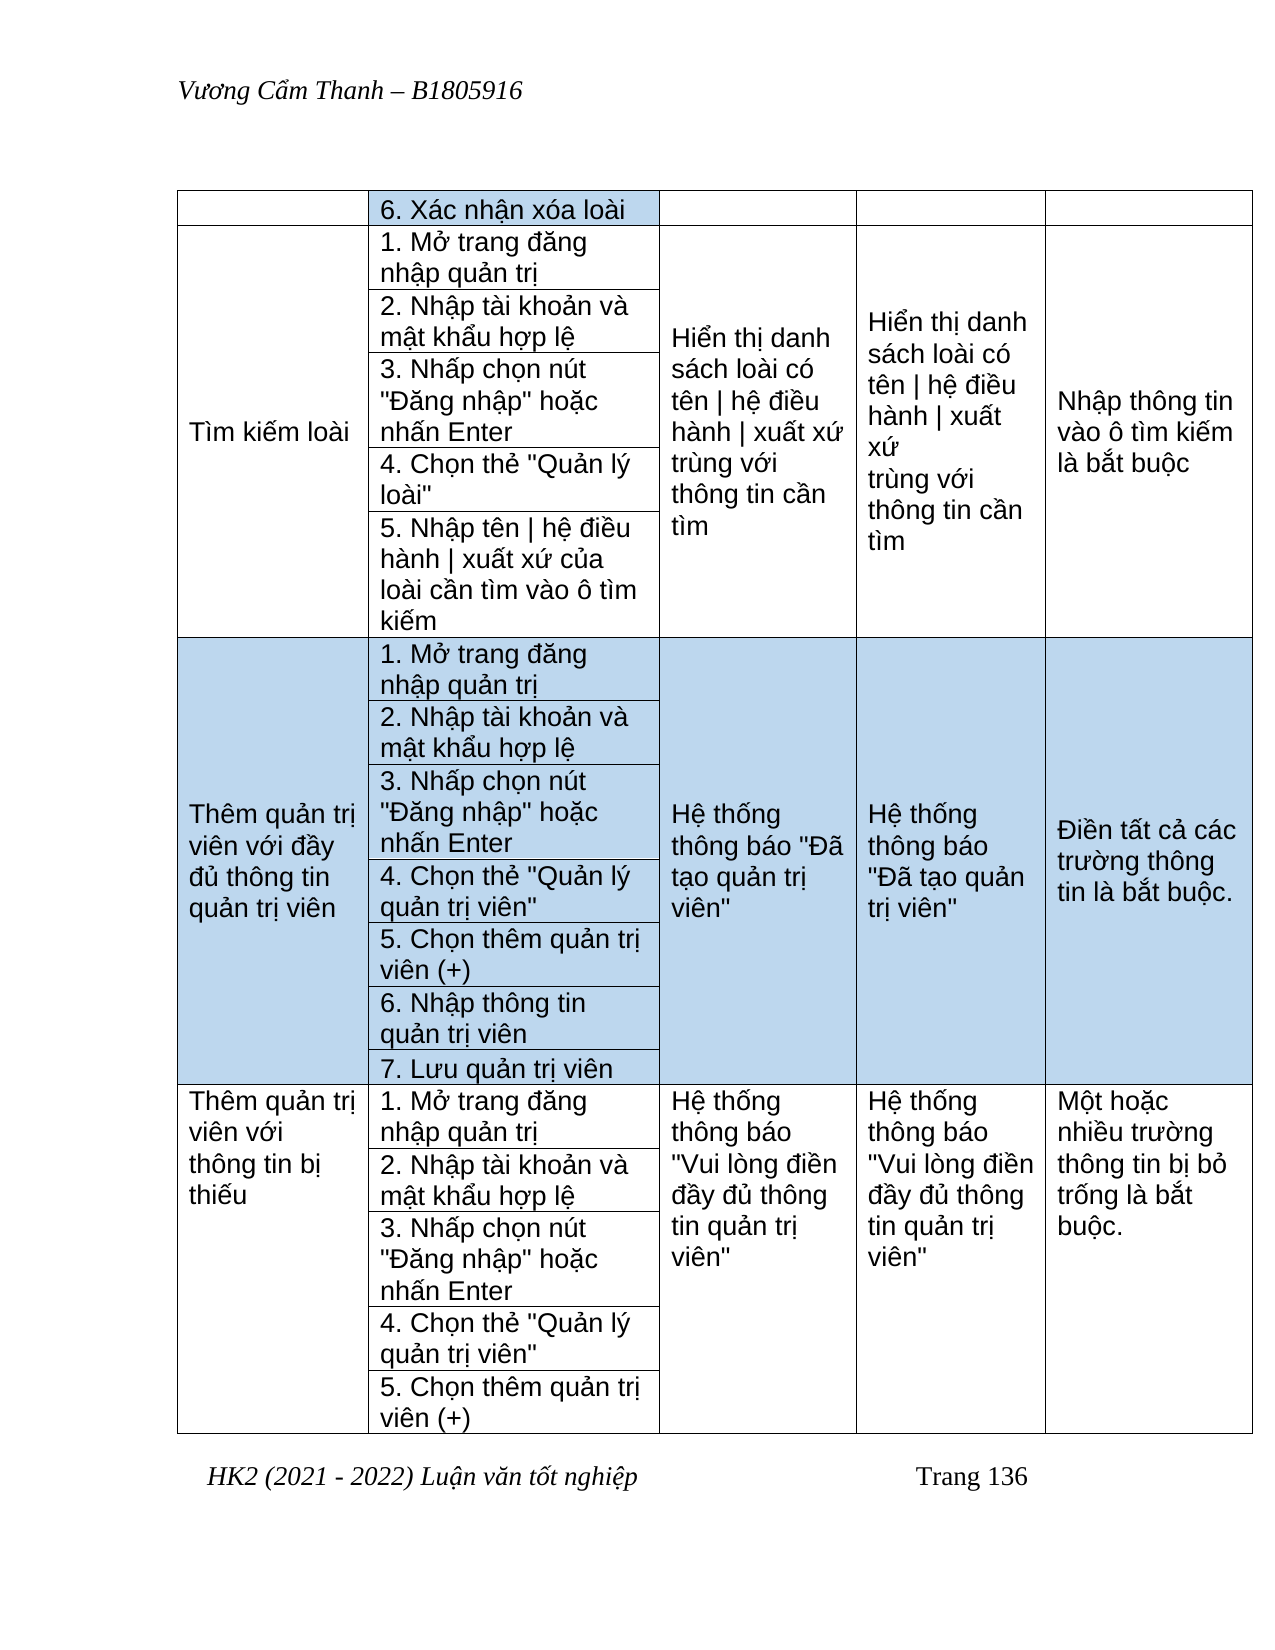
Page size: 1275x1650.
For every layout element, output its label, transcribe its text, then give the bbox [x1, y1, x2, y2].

table_cell Thêm quản trị viên với đầy đủ thông tin quản trị viên [178, 638, 368, 1084]
table_cell Nhập thông tin vào ô tìm kiếm là bắt buộc [1046, 226, 1252, 637]
table_cell 1. Mở trang đăng nhập quản trị [369, 1085, 659, 1148]
table_cell 4. Chọn thẻ "Quản lý quản trị viên" [369, 1307, 659, 1369]
table_cell 6. Nhập thông tin quản trị viên [369, 987, 659, 1049]
table_cell Hệ thống thông báo "Vui lòng điền đầy đủ thông tin quản trị viên" [660, 1085, 856, 1433]
table_cell Một hoặc nhiều trường thông tin bị bỏ trống là bắt buộc. [1046, 1085, 1252, 1433]
table_cell 2. Nhập tài khoản và mật khẩu hợp lệ [369, 1149, 659, 1211]
table_cell 7. Lưu quản trị viên [369, 1050, 659, 1084]
table_cell Điền tất cả các trường thông tin là bắt buộc. [1046, 638, 1252, 1084]
table_cell 1. Mở trang đăng nhập quản trị [369, 226, 659, 289]
table_cell Hệ thống thông báo "Vui lòng điền đầy đủ thông tin quản trị viên" [857, 1085, 1045, 1433]
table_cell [369, 353, 659, 447]
table_cell 4. Chọn thẻ "Quản lý quản trị viên" [369, 860, 659, 922]
table_cell 6. Xác nhận xóa loài [369, 191, 659, 225]
table_cell Tìm kiếm loài [178, 226, 368, 637]
table_cell Hệ thống thông báo "Đã tạo quản trị viên" [660, 638, 856, 1084]
table_cell 5. Nhập tên | hệ điều hành | xuất xứ của loài cần tìm vào ô tìm kiếm [369, 512, 659, 637]
table_cell 4. Chọn thẻ "Quản lý loài" [369, 448, 659, 511]
table_cell 5. Chọn thêm quản trị viên (+) [369, 1371, 659, 1433]
table_cell Hiển thị danh sách loài có tên | hệ điều hành | xuất xứ trùng với thông tin cần tìm [660, 226, 856, 637]
table_cell 2. Nhập tài khoản và mật khẩu hợp lệ [369, 290, 659, 352]
table_cell 2. Nhập tài khoản và mật khẩu hợp lệ [369, 701, 659, 764]
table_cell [369, 1212, 659, 1306]
table_cell Hiển thị danh sách loài có tên | hệ điều hành | xuất xứ trùng với thông tin cần tìm [857, 226, 1045, 637]
table_cell 5. Chọn thêm quản trị viên (+) [369, 923, 659, 986]
table_cell 3. Nhấp chọn nút "Đăng nhập" hoặc nhấn Enter [369, 765, 659, 858]
table_cell Thêm quản trị viên với thông tin bị thiếu [178, 1085, 368, 1433]
table_cell Hệ thống thông báo "Đã tạo quản trị viên" [857, 638, 1045, 1084]
table_cell 1. Mở trang đăng nhập quản trị [369, 638, 659, 700]
